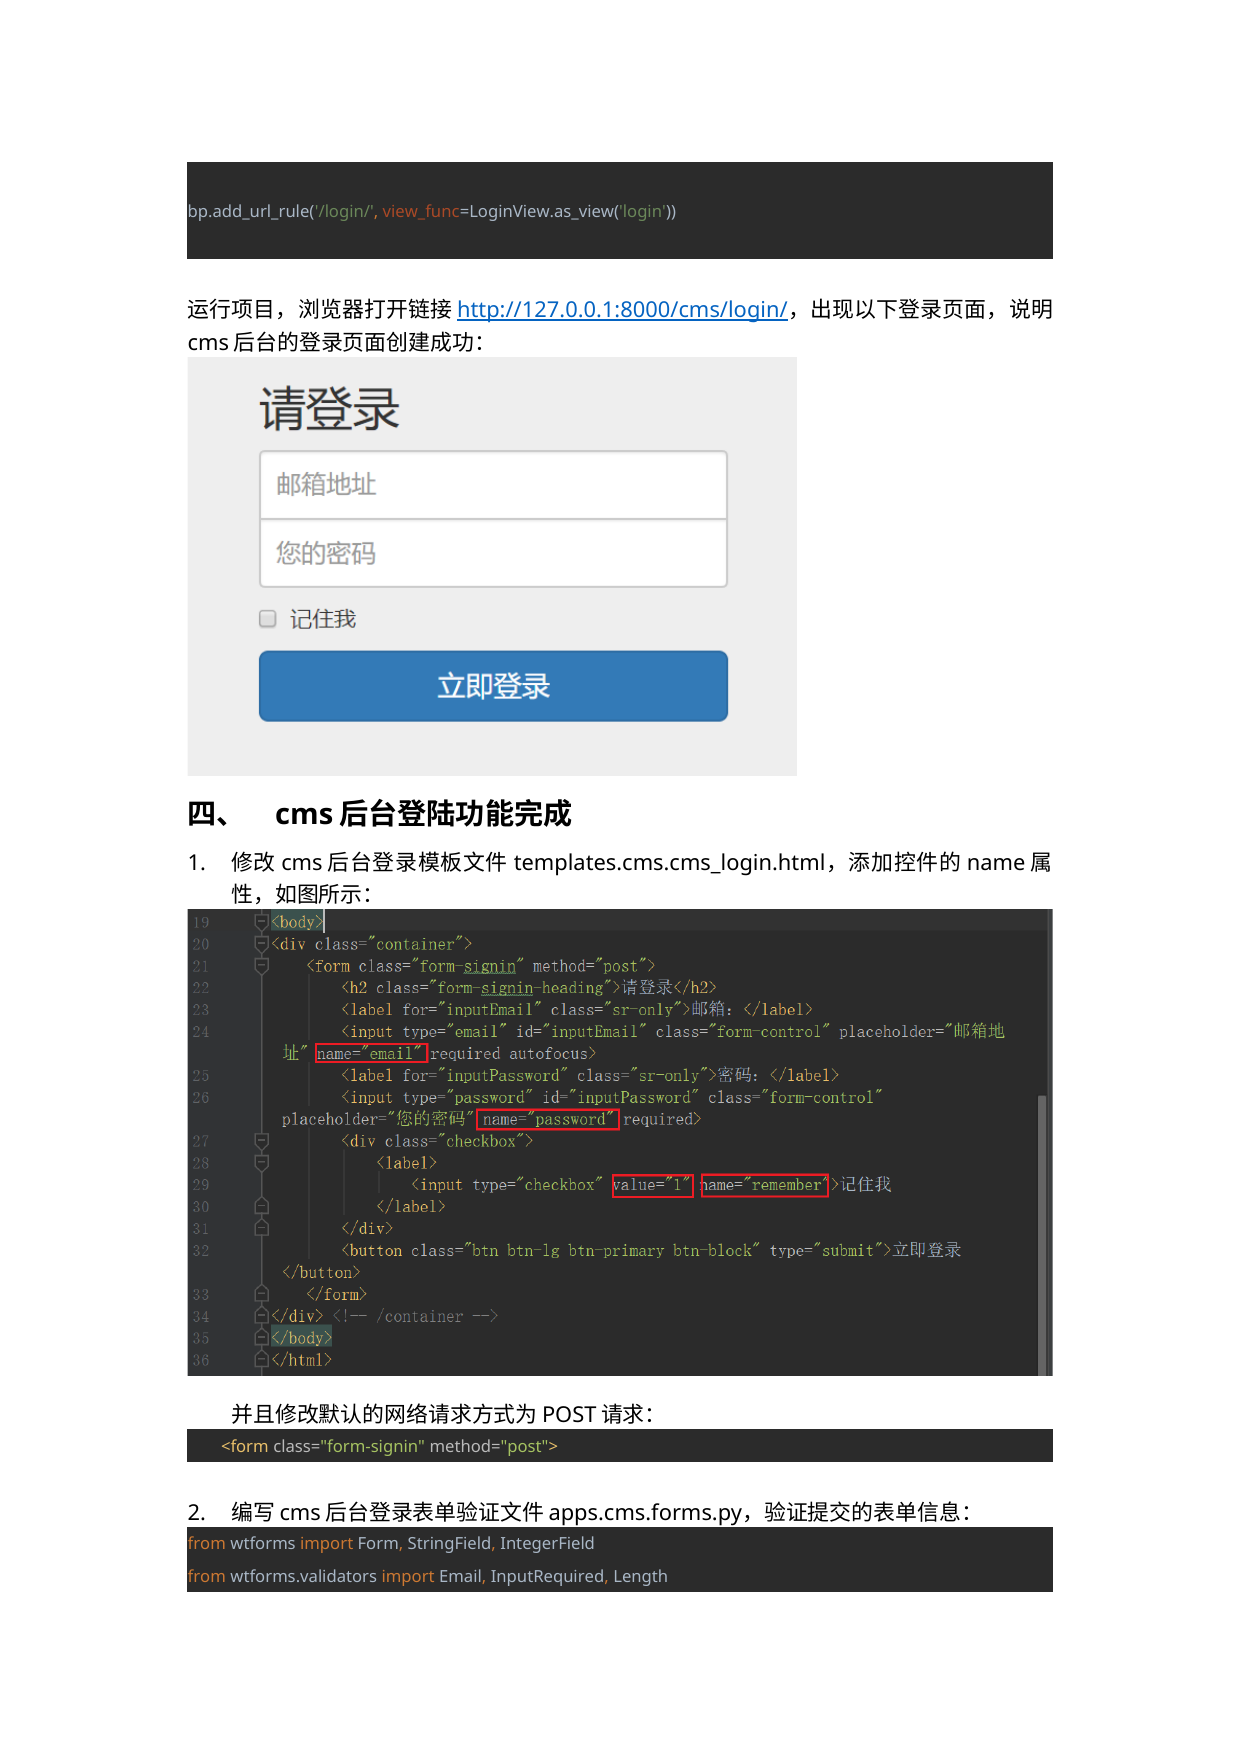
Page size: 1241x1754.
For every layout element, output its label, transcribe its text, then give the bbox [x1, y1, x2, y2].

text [187, 162, 1053, 227]
picture [187, 357, 797, 776]
text 并且修改默认的网络请求方式为POST请求： [187, 1397, 1053, 1429]
list 编写cms后台登录表单验证文件apps.cms.forms.py，验证提交的表单信息： [187, 1494, 1053, 1527]
picture [187, 909, 1053, 1376]
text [187, 1527, 1053, 1592]
text 运行项目，浏览器打开链接http://127.0.0.1:8000/cms/login/，出现以下登录页面，说明cms后台的登录页面创建成功： [187, 292, 1053, 357]
list 修改cms后台登录模板文件templates.cms.cms_login.html，添加控件的name属性，如图所示： [187, 844, 1053, 909]
text <form class="form-signin" method="post"> [187, 1429, 1053, 1462]
subtitle cms后台登陆功能完成 [187, 779, 1053, 844]
